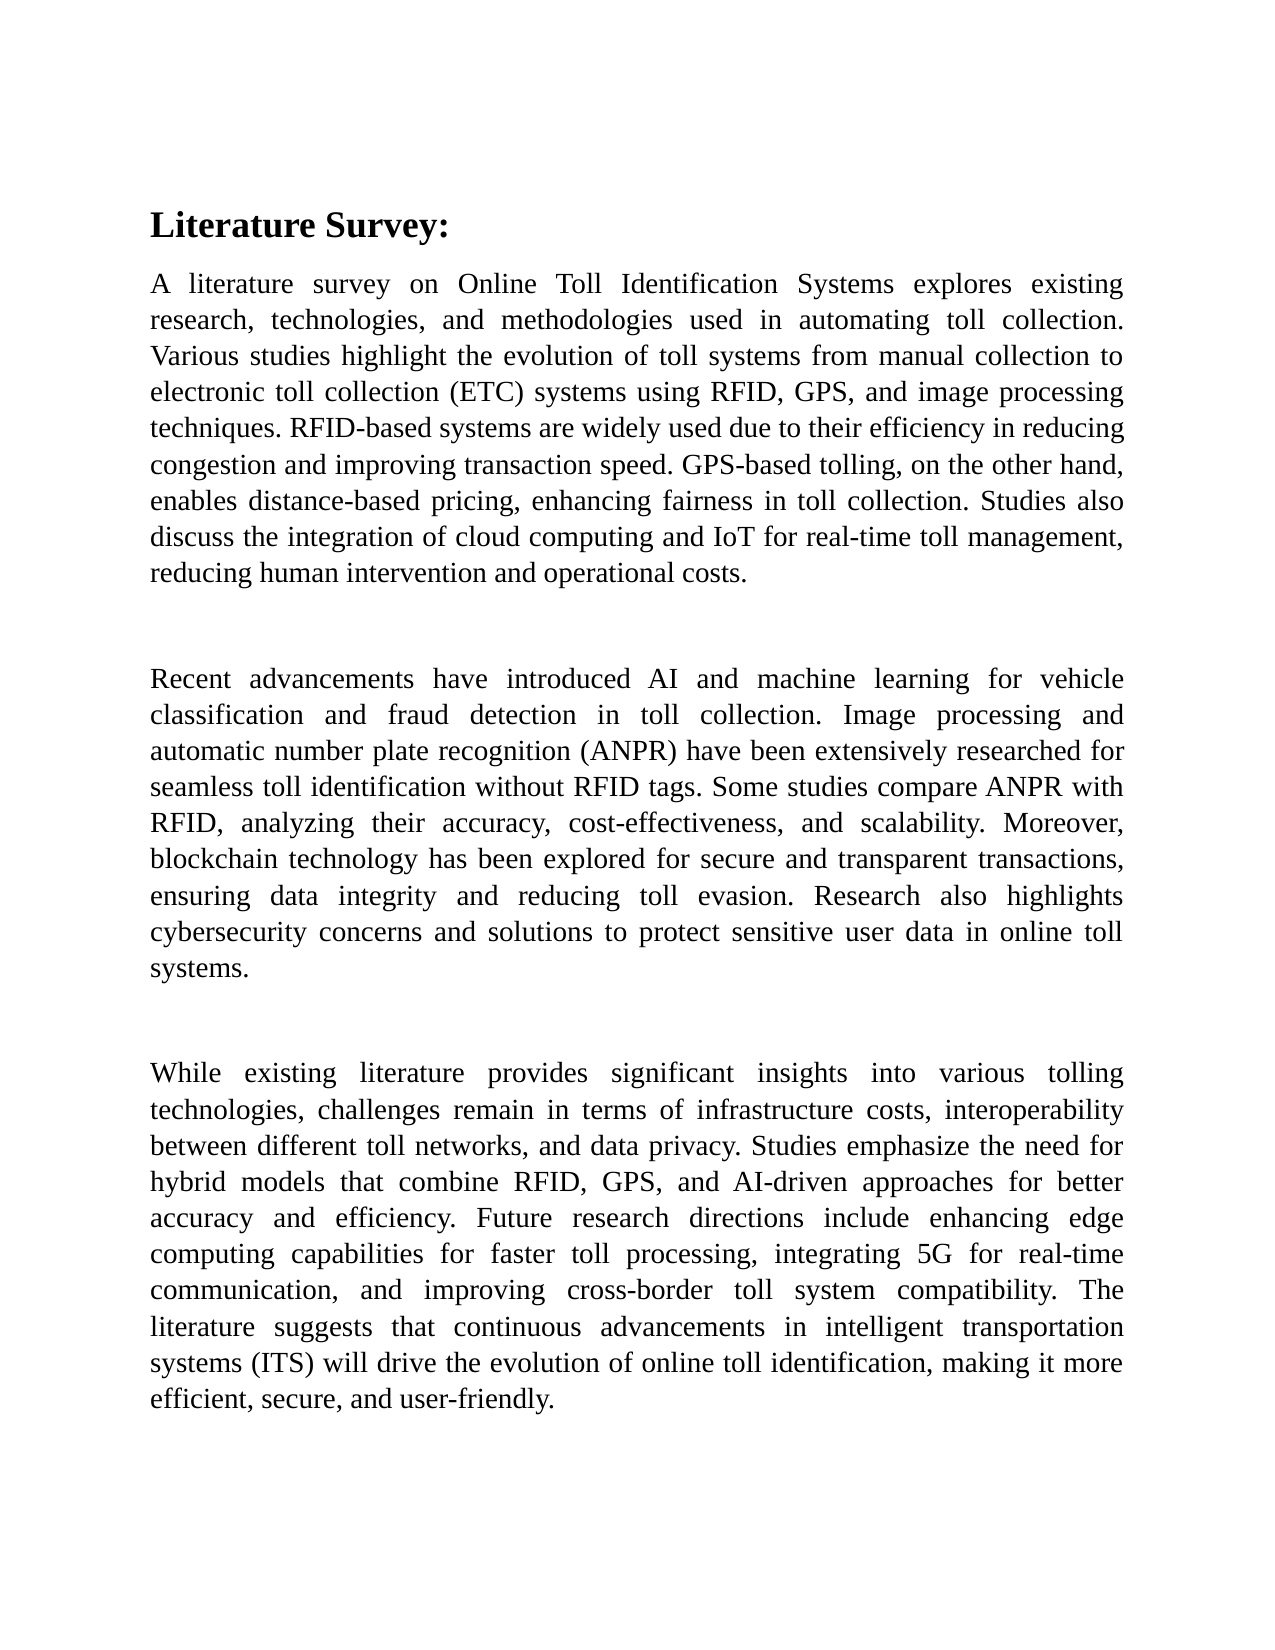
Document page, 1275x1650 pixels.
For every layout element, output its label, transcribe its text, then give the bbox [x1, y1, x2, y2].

text While existing literature provides significant insights into various tolling technologies, challenges remain in terms of infrastructure costs, interoperability between different toll networks, and data privacy. Studies emphasize the need for hybrid models that combine RFID, GPS, and AI-driven approaches for better accuracy and efficiency. Future research directions include enhancing edge computing capabilities for faster toll processing, integrating 5G for real-time communication, and improving cross-border toll system compatibility. The literature suggests that continuous advancements in intelligent transportation systems (ITS) will drive the evolution of online toll identification, making it more efficient, secure, and user-friendly. [150, 1056, 1125, 1414]
text A literature survey on Online Toll Identification Systems explores existing research, technologies, and methodologies used in automating toll collection. Various studies highlight the evolution of toll systems from manual collection to electronic toll collection (ETC) systems using RFID, GPS, and image processing techniques. RFID-based systems are widely used due to their efficiency in reducing congestion and improving transaction speed. GPS-based tolling, on the other hand, enables distance-based pricing, enhancing fairness in toll collection. Studies also discuss the integration of cloud computing and IoT for real-time toll management, reducing human intervention and operational costs. [150, 266, 1125, 589]
text Recent advancements have introduced AI and machine learning for vehicle classification and fraud detection in toll collection. Image processing and automatic number plate recognition (ANPR) have been extensively researched for seamless toll identification without RFID tags. Some studies compare ANPR with RFID, analyzing their accuracy, cost-effectiveness, and scalability. Moreover, blockchain technology has been explored for secure and transparent transactions, ensuring data integrity and reducing toll evasion. Research also highlights cybersecurity concerns and solutions to protect sensitive user data in online toll systems. [150, 661, 1125, 983]
text Literature Survey: [150, 203, 1125, 246]
